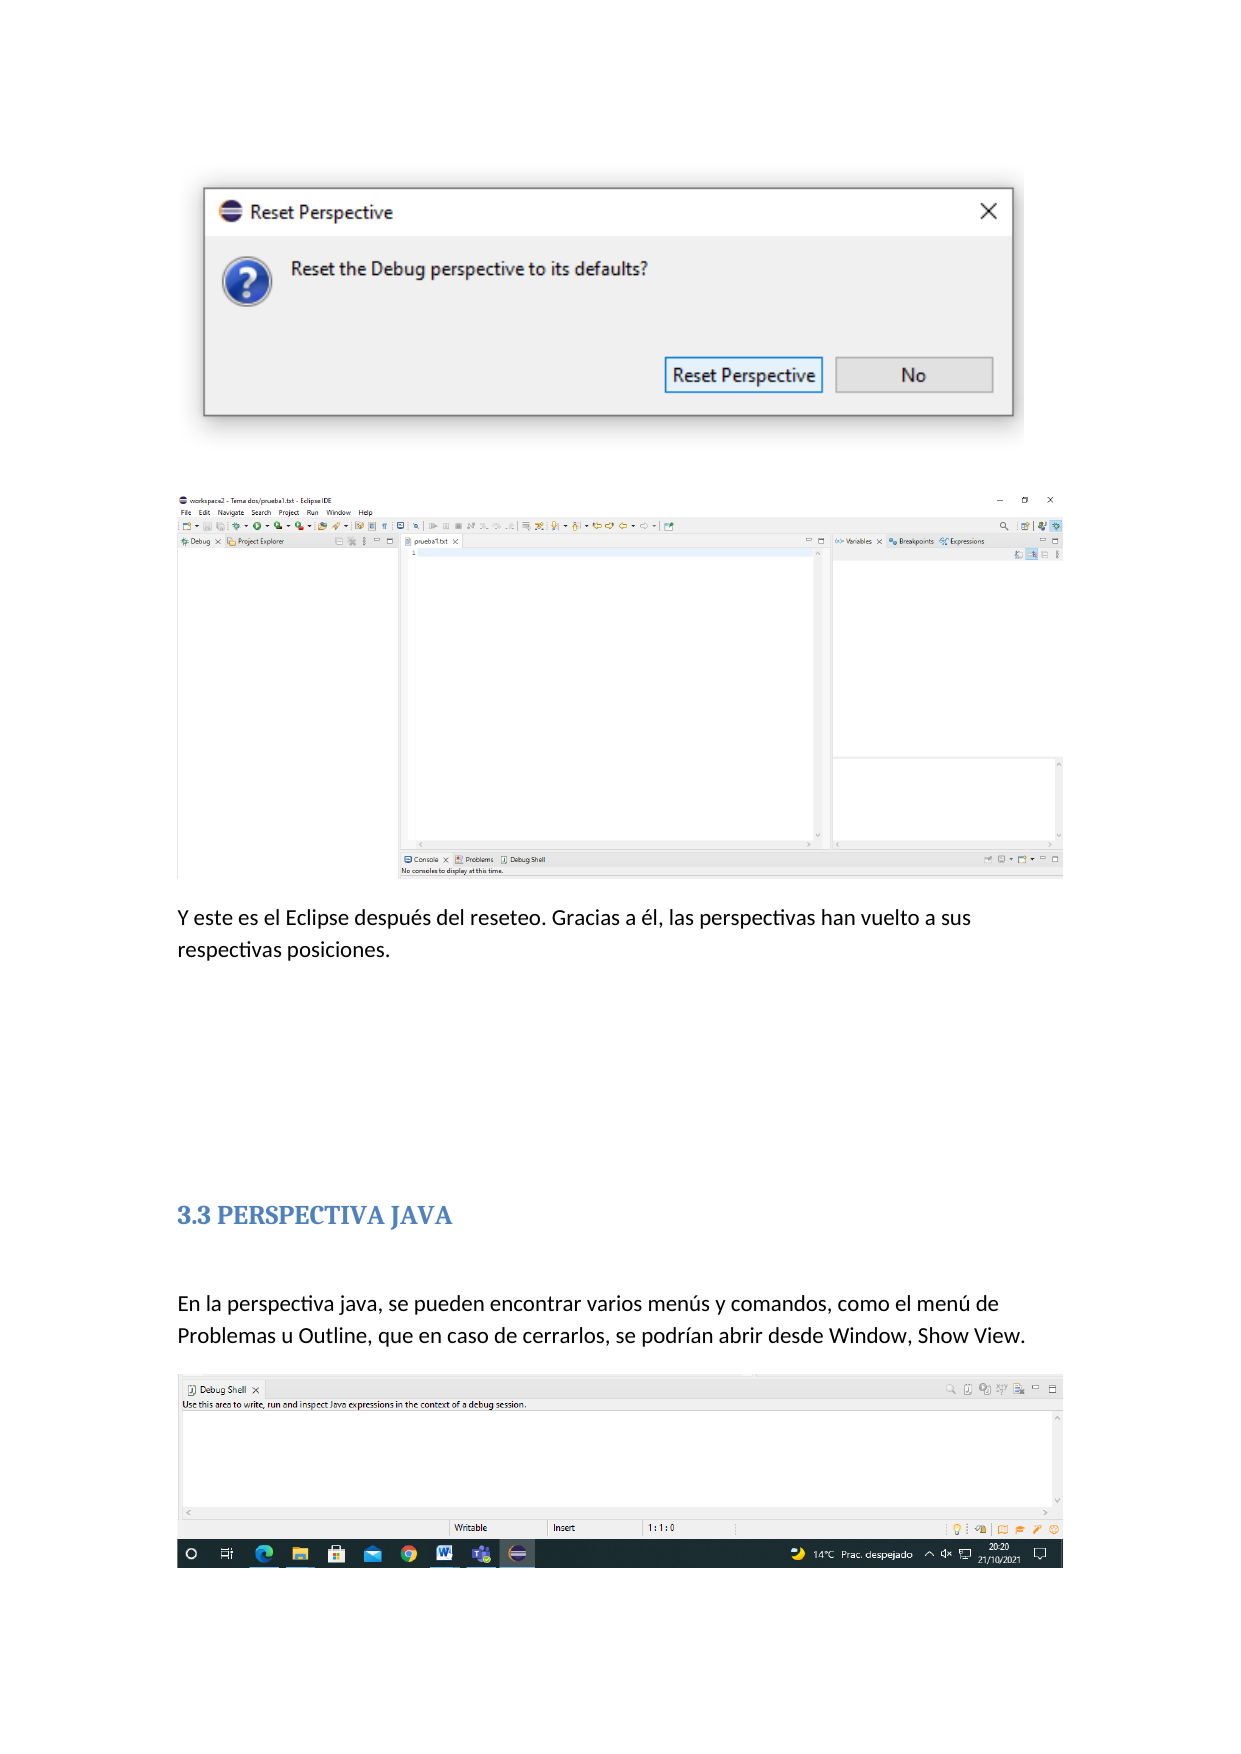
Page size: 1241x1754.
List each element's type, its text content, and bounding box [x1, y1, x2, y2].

picture [177, 1374, 1063, 1568]
picture [177, 494, 1063, 879]
picture [177, 147, 1024, 470]
subtitle 3.3 PERSPECTIVA JAVA [177, 1200, 1063, 1232]
text Y este es el Eclipse después del reseteo. Gracias a él, las perspectivas han vuelto a sus respectivas posiciones. [177, 903, 1063, 963]
text En la perspectiva java, se pueden encontrar varios menús y comandos, como el menú de Problemas u Outline, que en caso de cerrarlos, se podrían abrir desde Window, Show View. [177, 1289, 1063, 1349]
